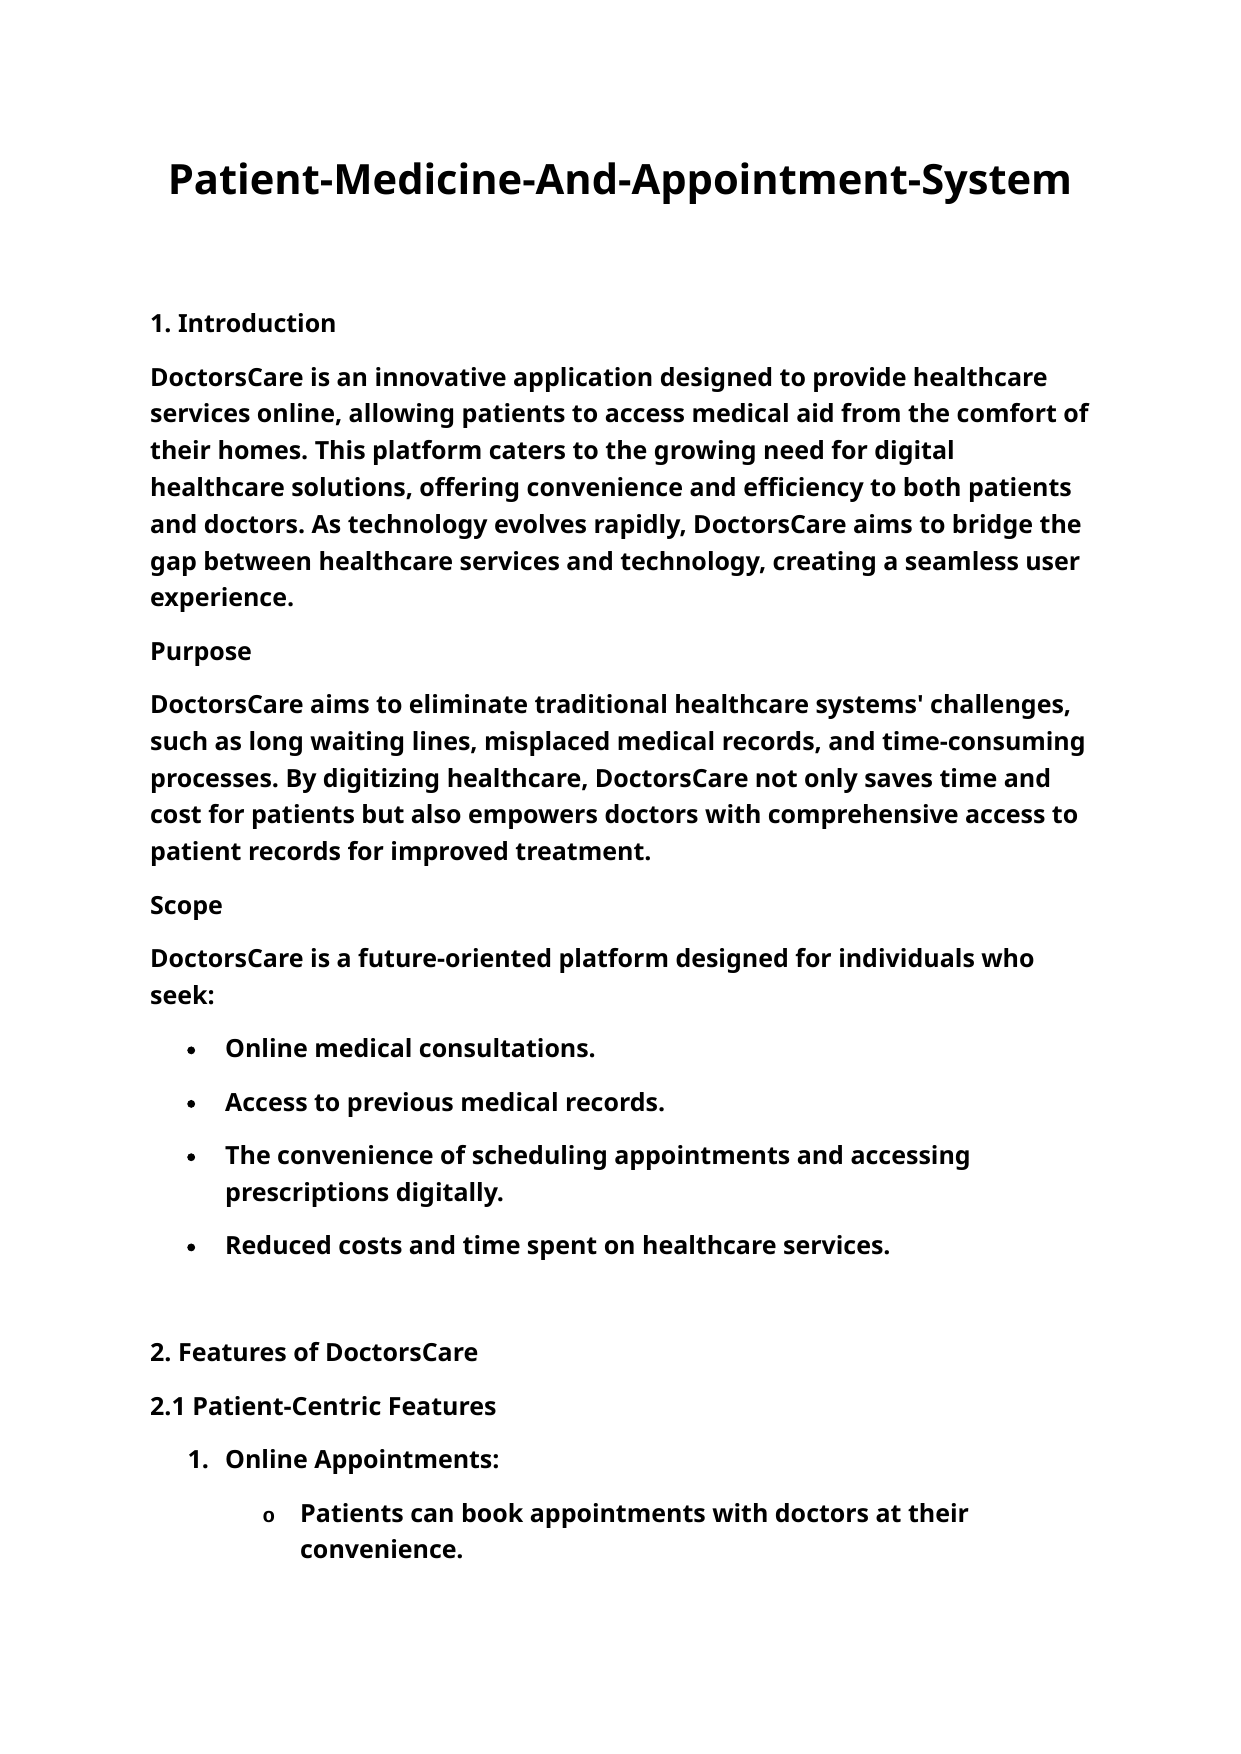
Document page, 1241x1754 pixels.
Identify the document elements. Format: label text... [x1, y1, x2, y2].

text Patient-Medicine-And-Appointment-System [150, 150, 1090, 207]
list Access to previous medical records. [187, 1084, 1090, 1118]
text Scope [150, 887, 1090, 921]
text DoctorsCare aims to eliminate traditional healthcare systems' challenges, such as long waiting lines, misplaced medical records, and time-consuming processes. By digitizing healthcare, DoctorsCare not only saves time and cost for patients but also empowers doctors with comprehensive access to patient records for improved treatment. [150, 687, 1090, 868]
list Online medical consultations. [187, 1031, 1090, 1065]
text 2.1 Patient-Centric Features [150, 1388, 1090, 1422]
text 1. Introduction [150, 306, 1090, 340]
list Patients can book appointments with doctors at their convenience. [262, 1495, 1090, 1566]
list Online Appointments: [187, 1442, 1090, 1476]
list The convenience of scheduling appointments and accessing prescriptions digitally. [187, 1138, 1090, 1209]
text DoctorsCare is a future-oriented platform designed for individuals who seek: [150, 941, 1090, 1012]
text Purpose [150, 633, 1090, 667]
text 2. Features of DoctorsCare [150, 1335, 1090, 1369]
text DoctorsCare is an innovative application designed to provide healthcare services online, allowing patients to access medical aid from the comfort of their homes. This platform caters to the growing need for digital healthcare solutions, offering convenience and efficiency to both patients and doctors. As technology evolves rapidly, DoctorsCare aims to bridge the gap between healthcare services and technology, creating a seamless user experience. [150, 359, 1090, 614]
list Reduced costs and time spent on healthcare services. [187, 1228, 1090, 1262]
